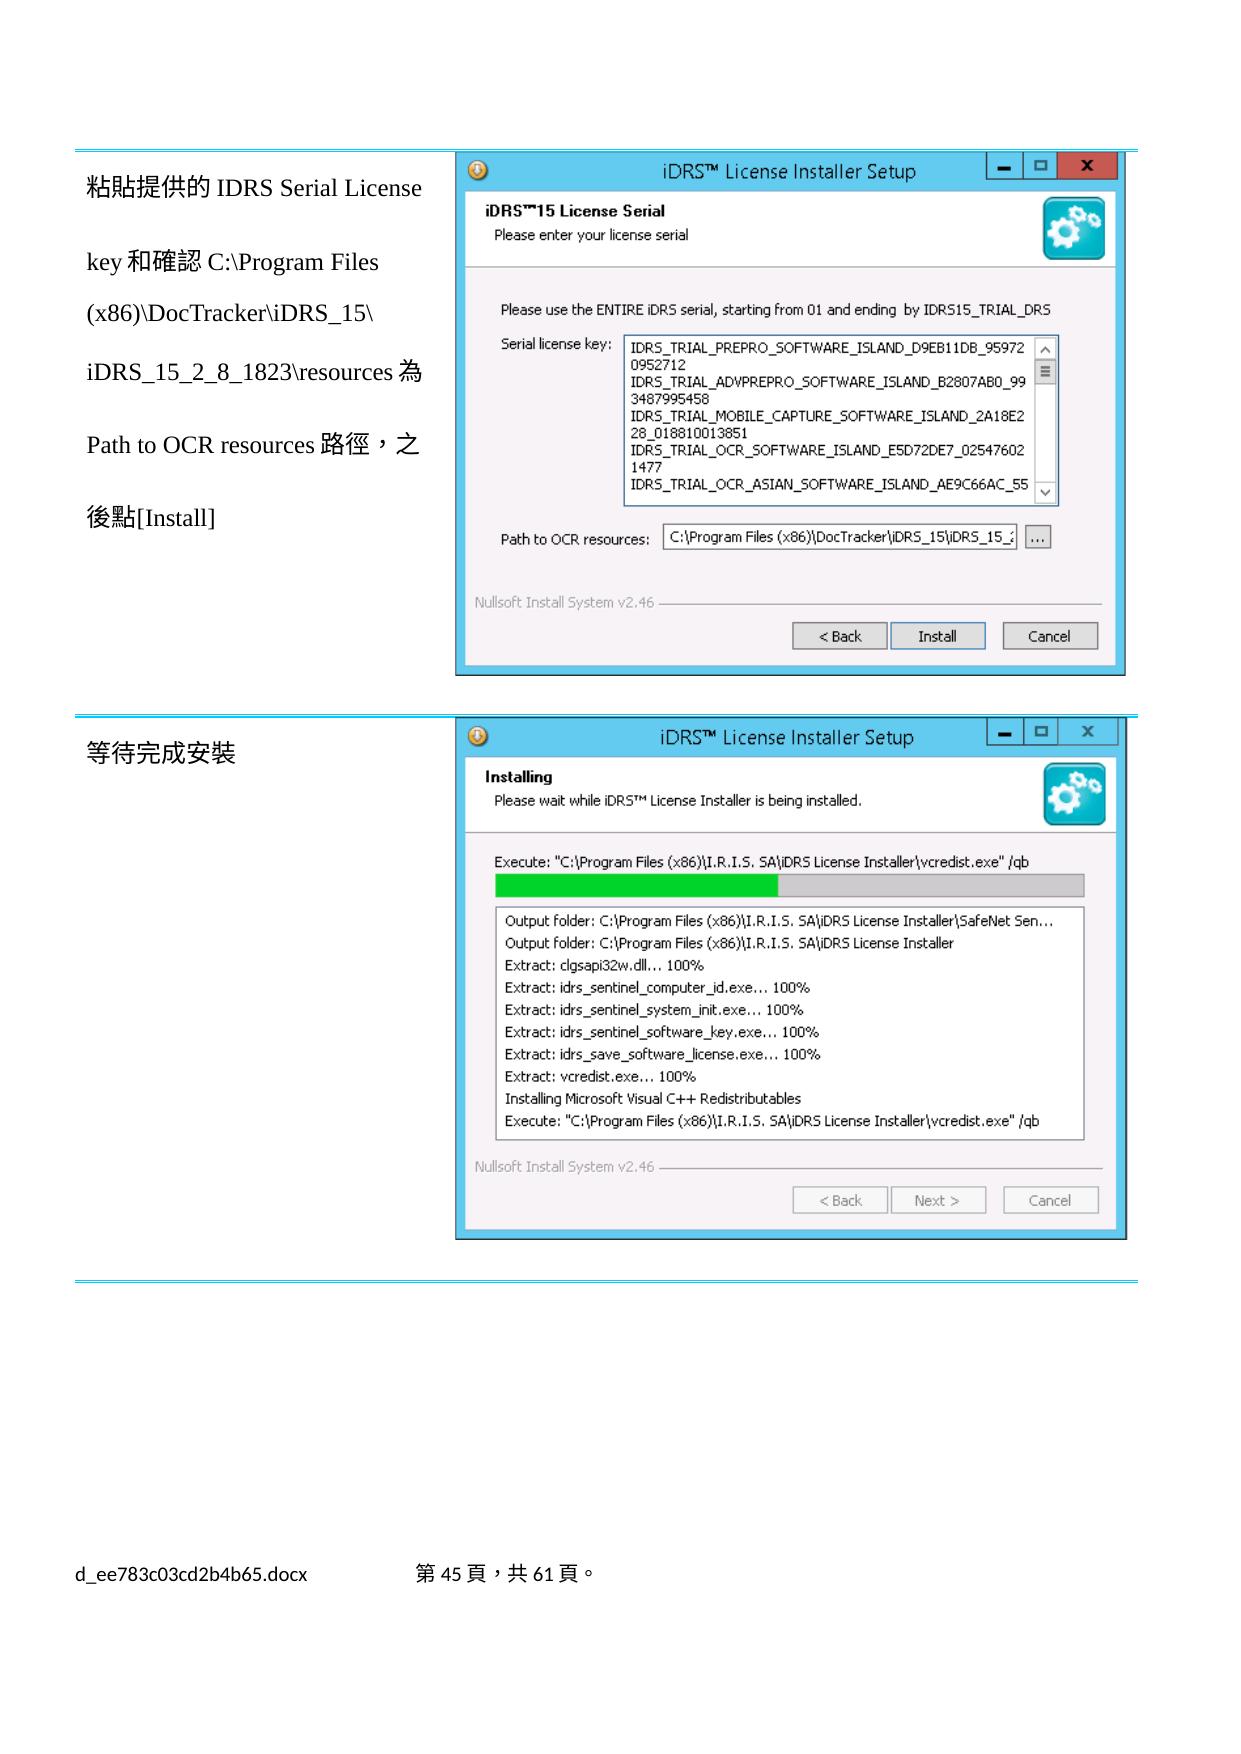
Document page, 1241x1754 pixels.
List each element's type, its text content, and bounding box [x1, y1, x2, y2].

table_cell [444, 718, 1138, 1280]
table_cell [444, 152, 1138, 714]
picture [455, 718, 1128, 1240]
table_cell 等待完成安裝 [75, 718, 444, 1280]
table_cell 粘貼提供的IDRS Serial License key和確認C:\Program Files (x86)\DocTracker\iDRS_15\iDRS_15_2_8_1823\resources為Path to OCR resources路徑，之後點[Install] [75, 152, 444, 714]
picture [455, 153, 1126, 676]
